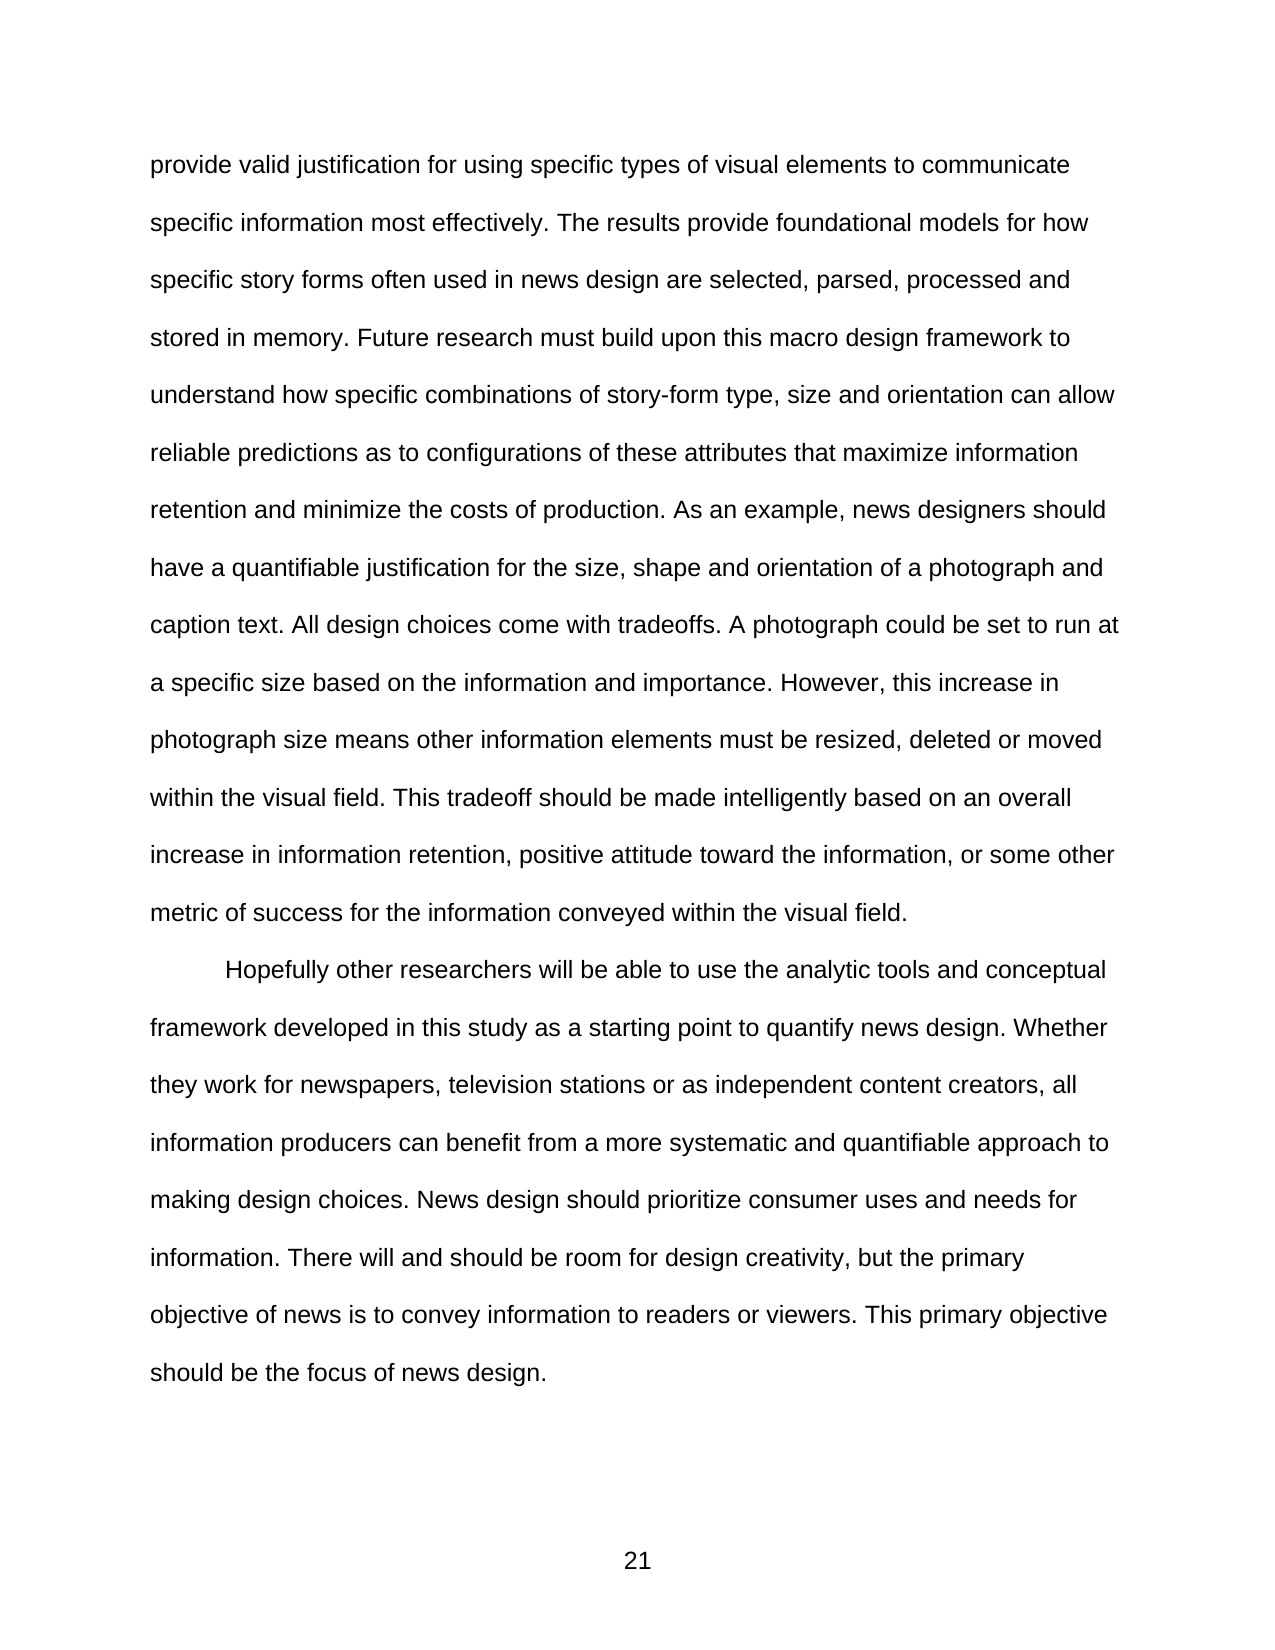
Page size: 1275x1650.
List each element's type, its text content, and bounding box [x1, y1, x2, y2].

text Hopefully other researchers will be able to use the analytic tools and conceptual framework developed in this study as a starting point to quantify news design. Whether they work for newspapers, television stations or as independent content creators, all information producers can benefit from a more systematic and quantifiable approach to making design choices. News design should prioritize consumer uses and needs for information. There will and should be room for design creativity, but the primary objective of news is to convey information to readers or viewers. This primary objective should be the focus of news design. [150, 955, 1125, 1386]
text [150, 150, 1125, 926]
